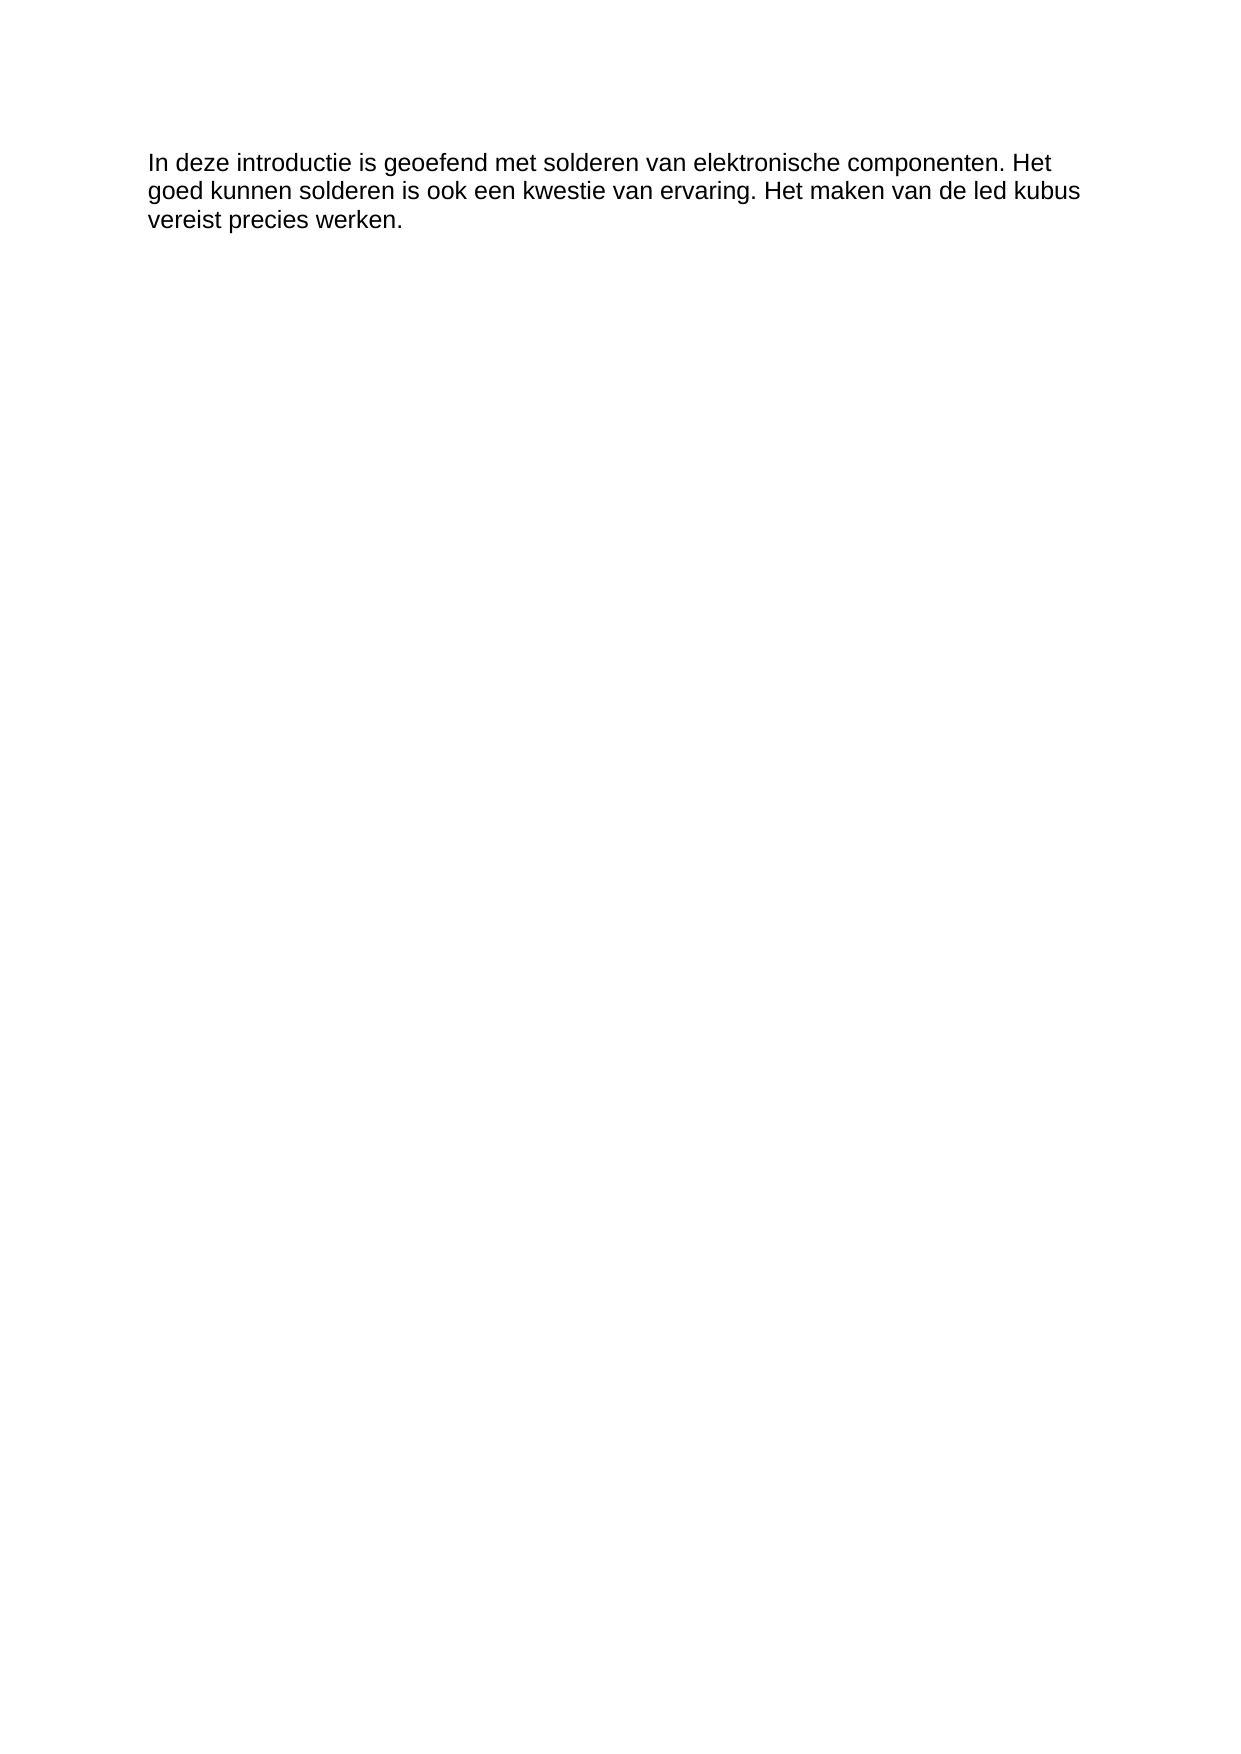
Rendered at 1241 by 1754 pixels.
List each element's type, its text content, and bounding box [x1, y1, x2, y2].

text In deze introductie is geoefend met solderen van elektronische componenten. Het goed kunnen solderen is ook een kwestie van ervaring. Het maken van de led kubus vereist precies werken. [148, 148, 1093, 234]
